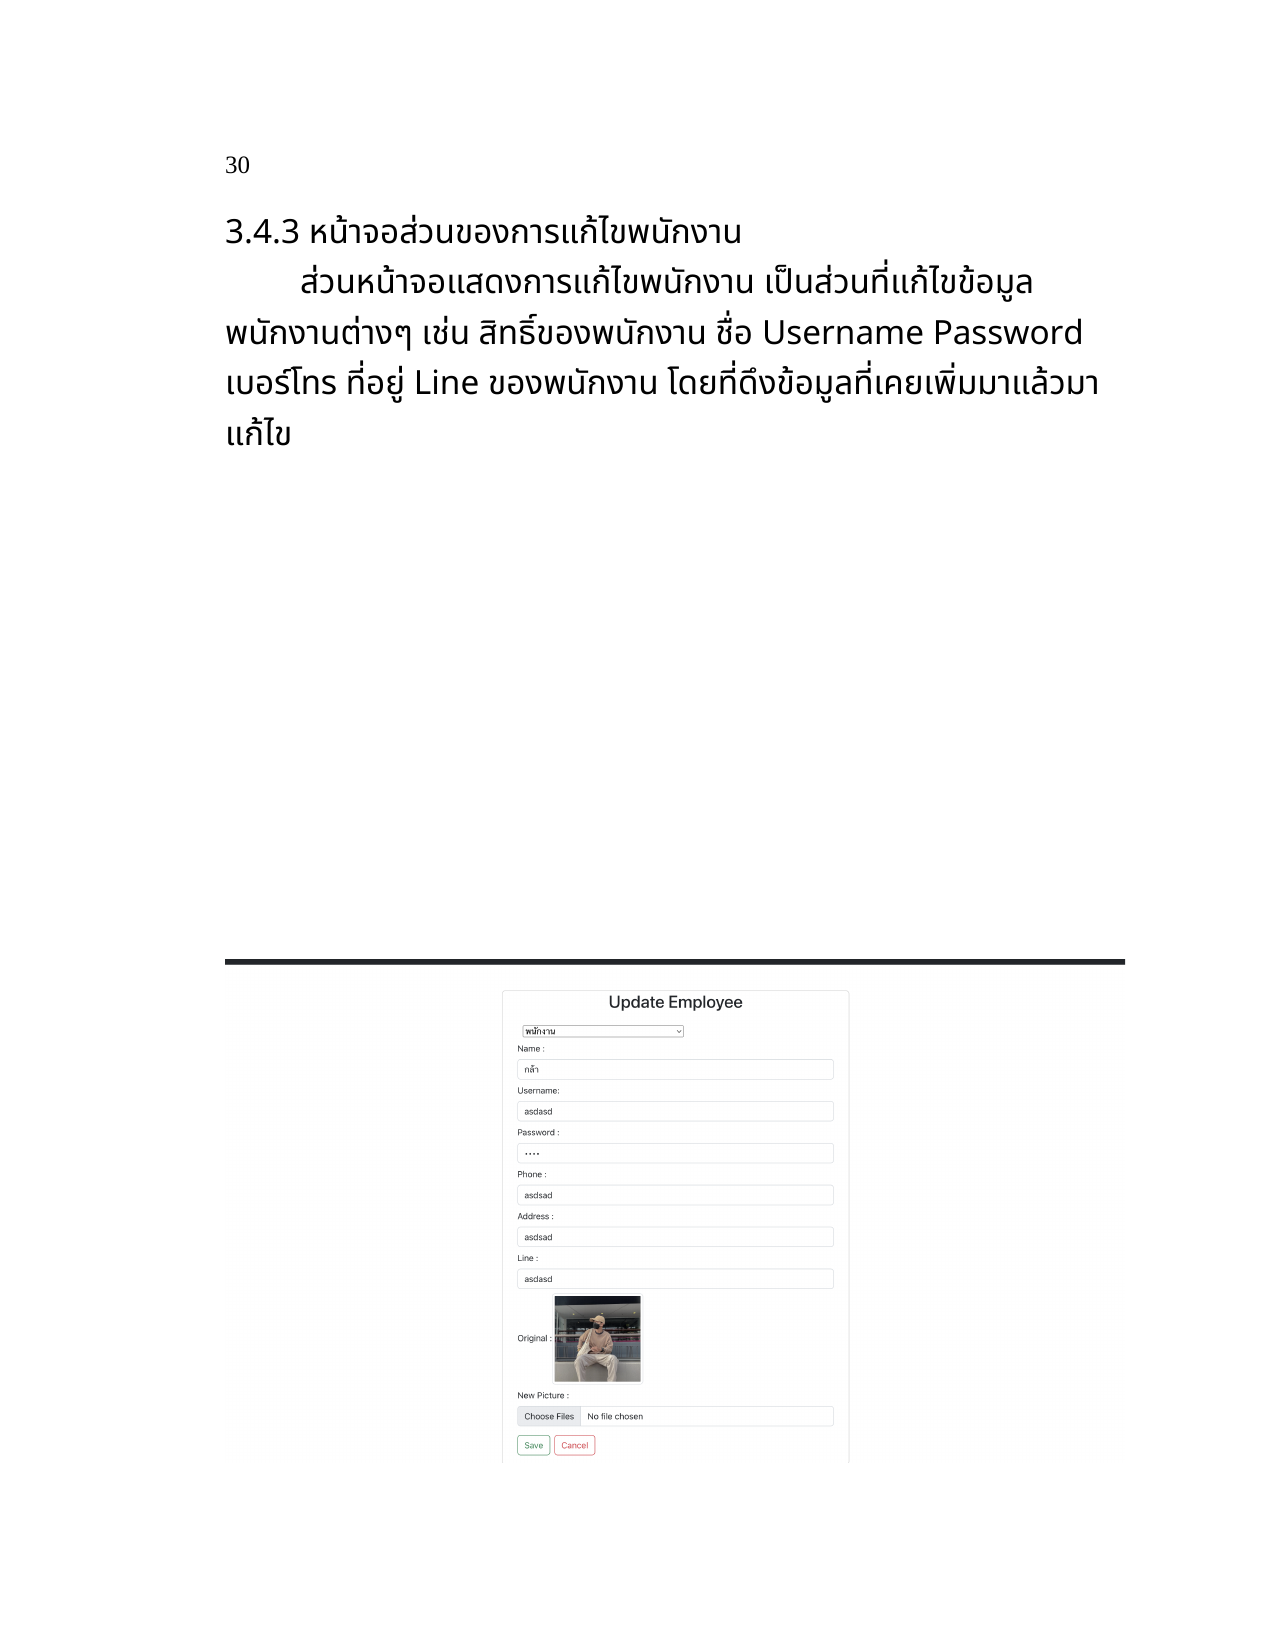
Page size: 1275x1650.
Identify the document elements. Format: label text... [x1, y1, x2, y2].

picture [225, 959, 1125, 1463]
text ส่วนหน้าจอแสดงการแก้ไขพนักงาน เป็นส่วนที่แก้ไขข้อมูลพนักงานต่างๆ เช่น สิทธิ์ของพนักงาน ชื่อ Username Password เบอร์โทร ที่อยู่ Line ของพนักงาน โดยที่ดึงข้อมูลที่เคยเพิ่มมาแล้วมาแก้ไข [225, 258, 1125, 460]
text 3.4.3 หน้าจอส่วนของการแก้ไขพนักงาน [225, 207, 1125, 258]
